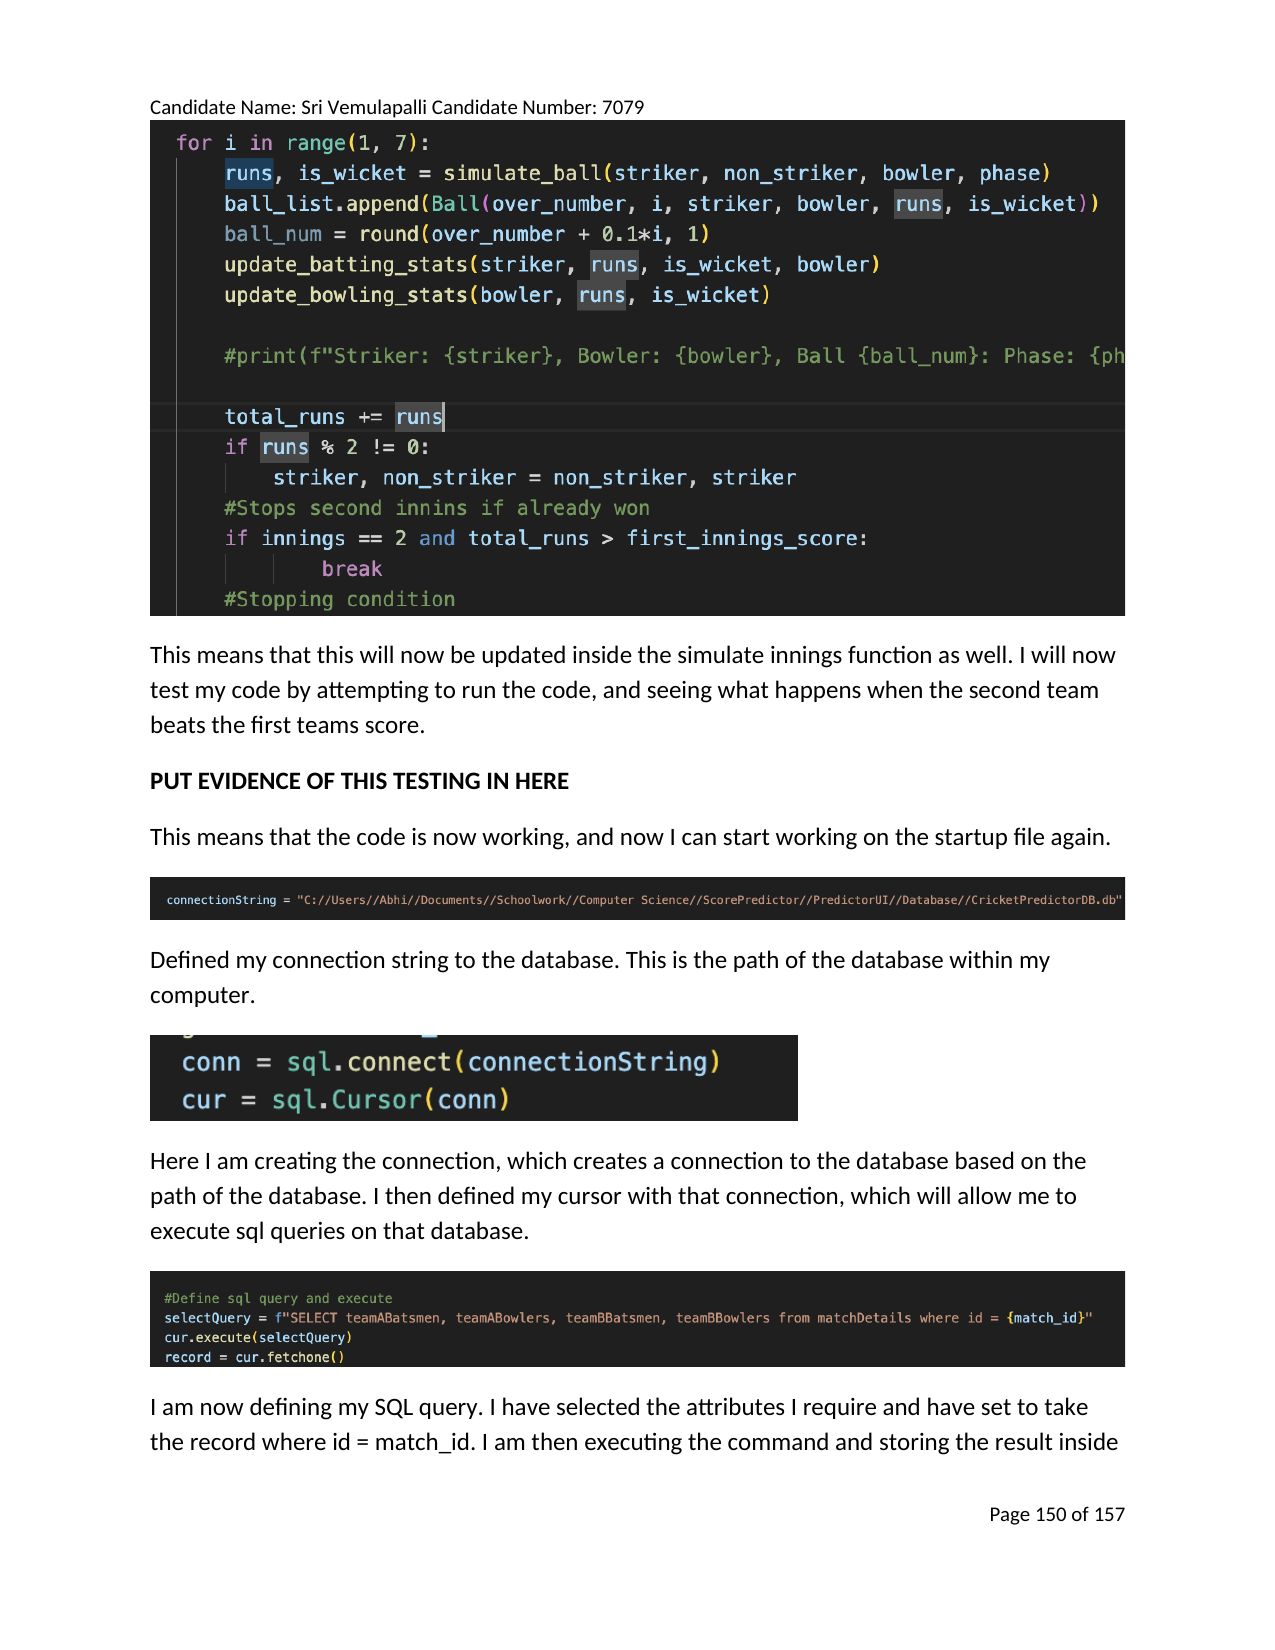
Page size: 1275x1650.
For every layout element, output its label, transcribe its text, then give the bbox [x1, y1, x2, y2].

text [150, 1392, 1125, 1457]
picture [150, 1271, 1125, 1367]
text Defined my connection string to the database. This is the path of the database within my computer. [150, 944, 1125, 1010]
picture [150, 877, 1125, 920]
picture [150, 1035, 798, 1121]
text This means that this will now be updated inside the simulate innings function as well. I will now test my code by attempting to run the code, and seeing what happens when the second team beats the first teams score. [150, 640, 1125, 740]
text PUT EVIDENCE OF THIS TESTING IN HERE [150, 766, 1125, 796]
text Here I am creating the connection, which creates a connection to the database based on the path of the database. I then defined my cursor with that connection, which will allow me to execute sql queries on that database. [150, 1145, 1125, 1246]
text This means that the code is now working, and now I can start working on the startup file again. [150, 821, 1125, 852]
picture [150, 120, 1125, 616]
